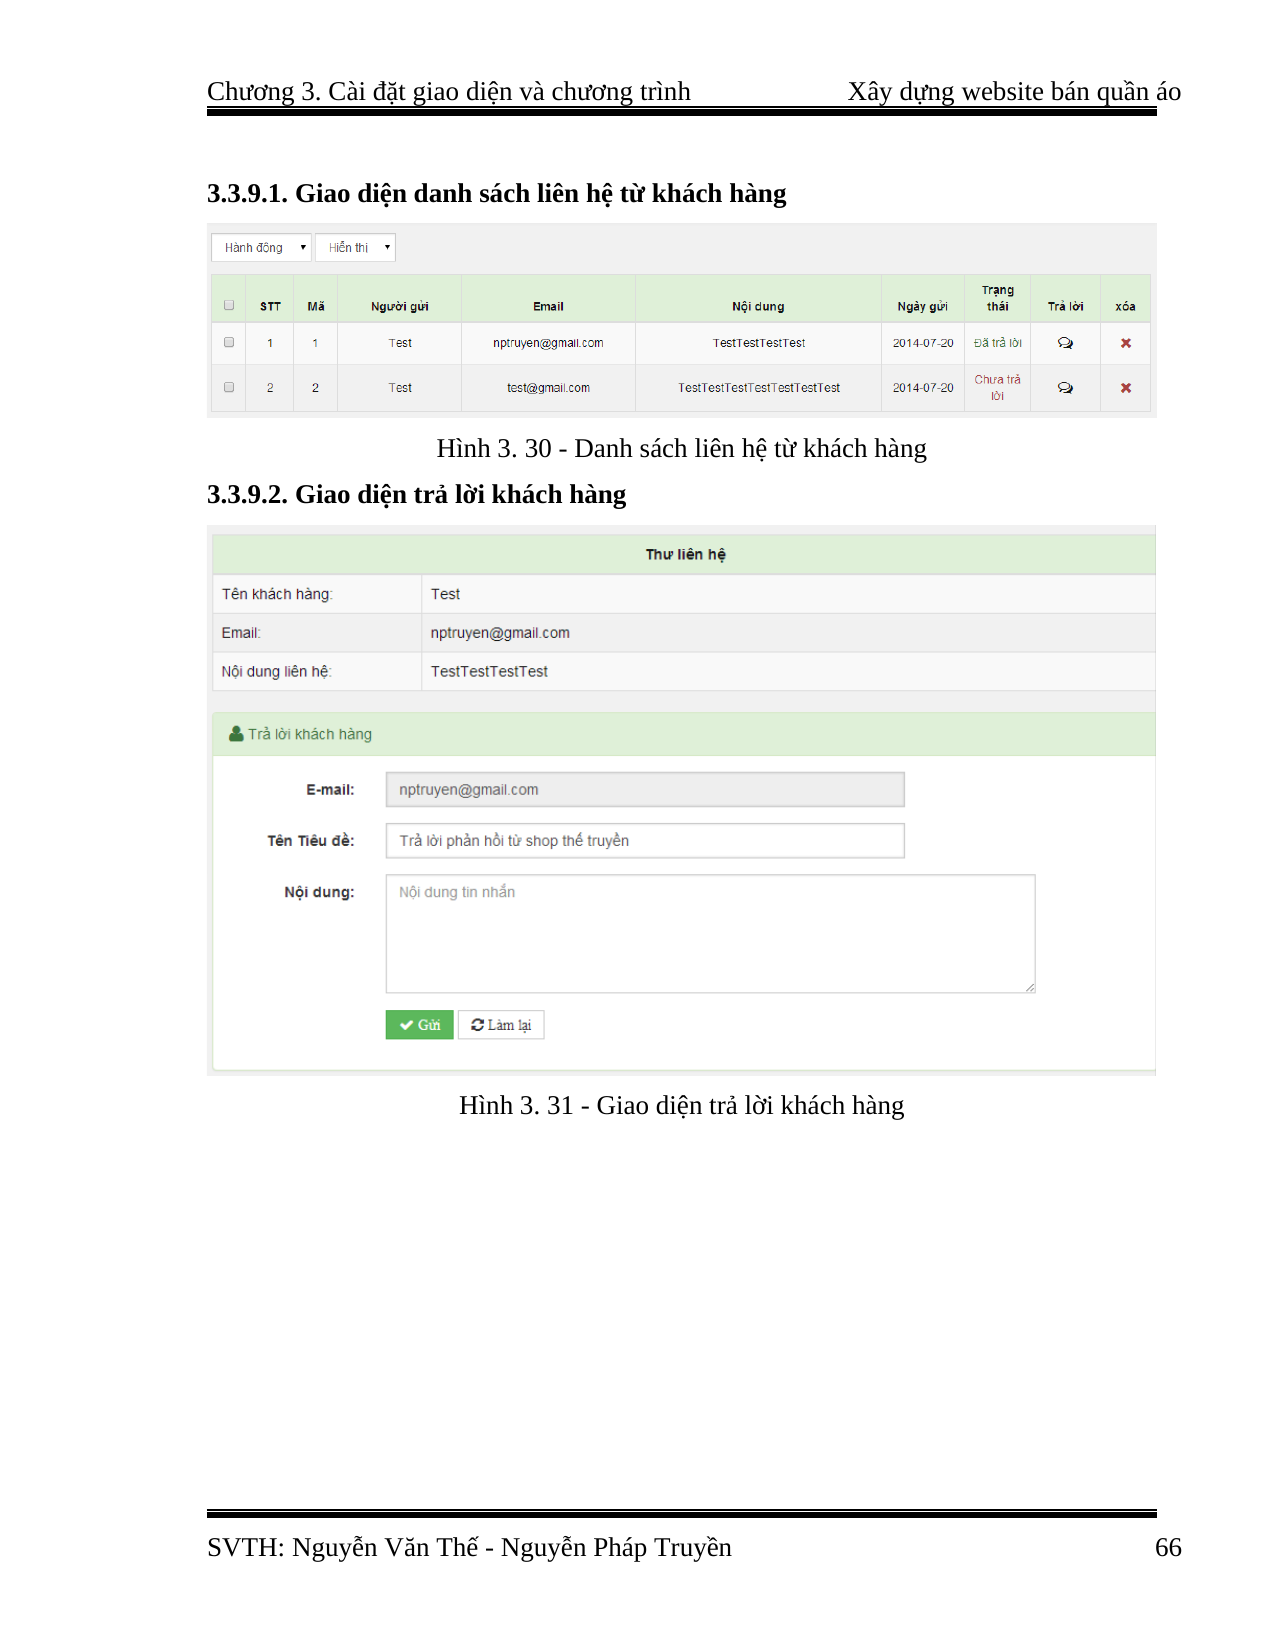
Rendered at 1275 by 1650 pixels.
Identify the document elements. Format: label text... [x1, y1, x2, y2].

list Giao diện trả lời khách hàng [207, 479, 1157, 510]
picture [206, 525, 1157, 1076]
list Giao diện danh sách liên hệ từ khách hàng [207, 177, 1157, 208]
text Hình 3. 31 - Giao diện trả lời khách hàng [207, 1089, 1157, 1121]
picture [206, 223, 1157, 418]
text Hình 3. 30 - Danh sách liên hệ từ khách hàng [207, 432, 1157, 463]
